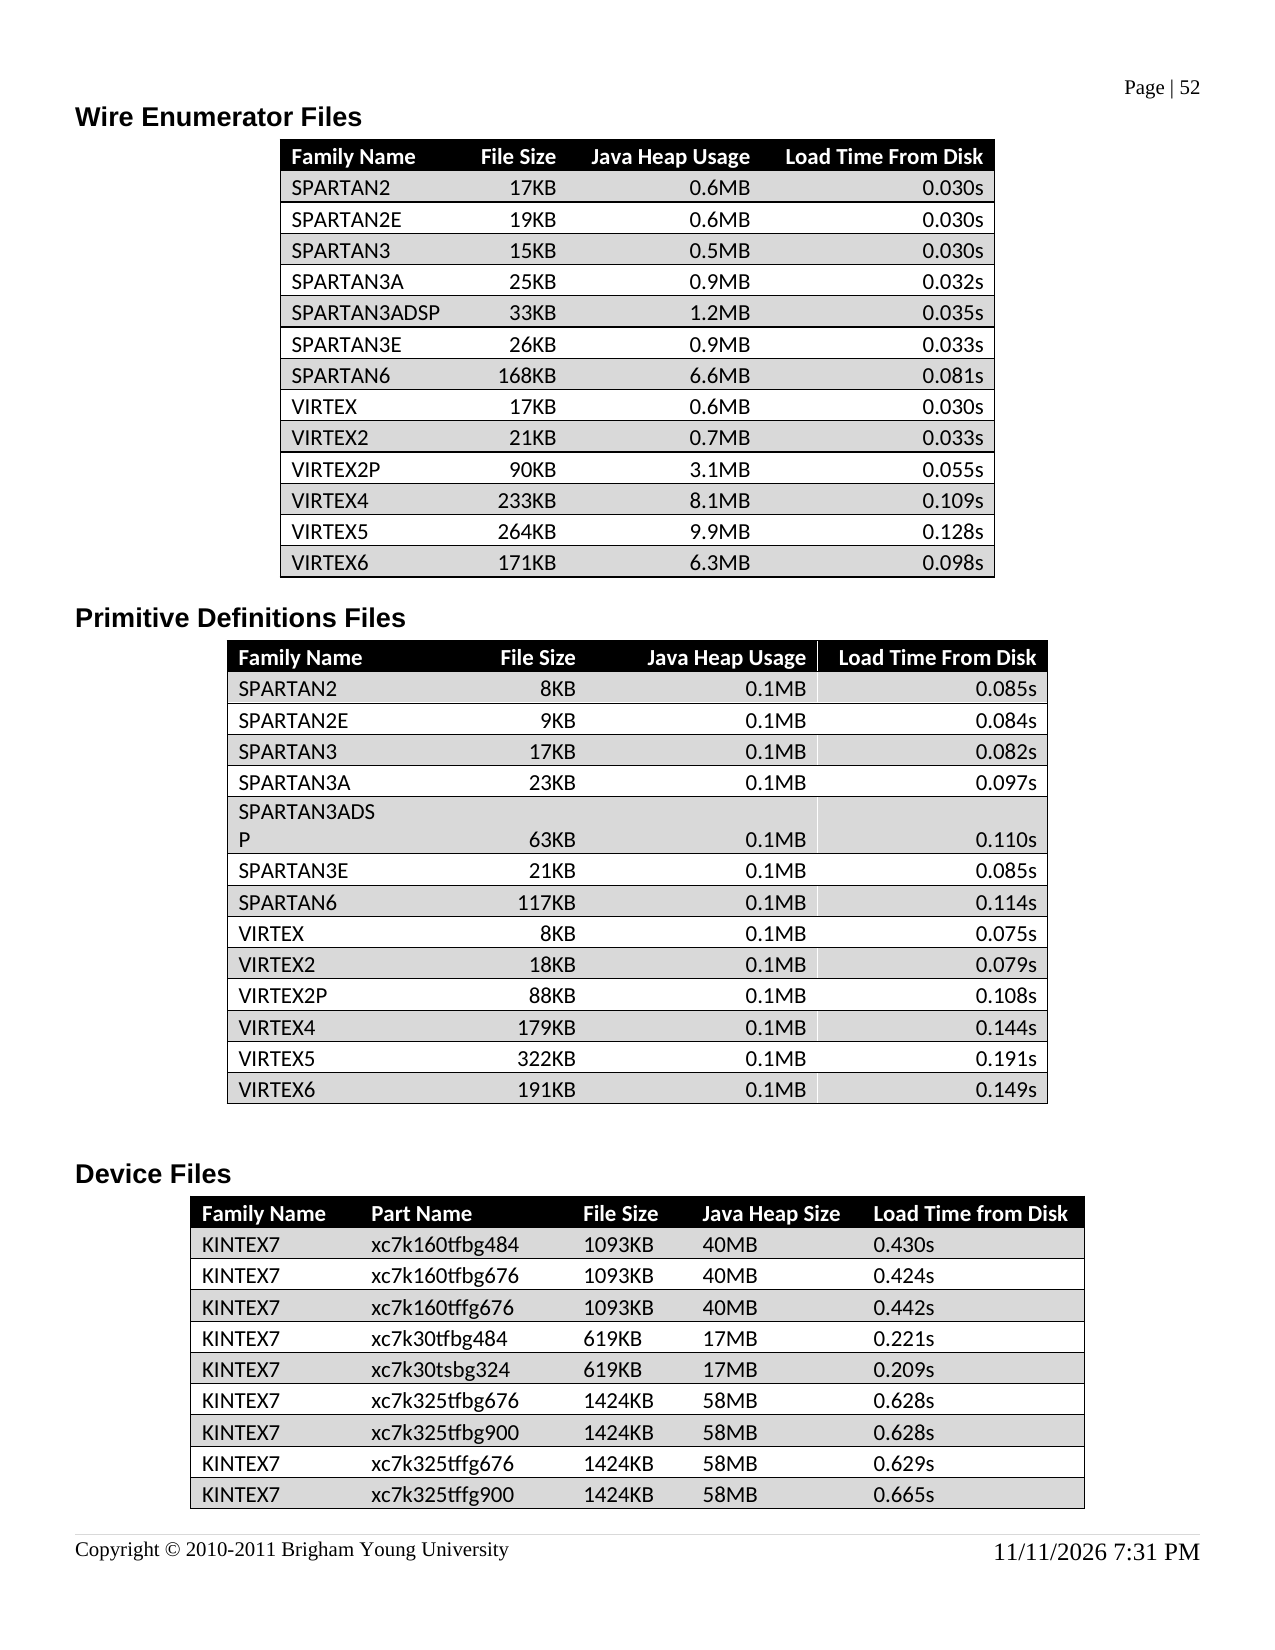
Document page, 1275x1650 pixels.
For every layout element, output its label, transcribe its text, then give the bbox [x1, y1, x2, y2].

table_cell 0.114s [818, 886, 1047, 916]
table_cell 0.424s [862, 1259, 1084, 1289]
table_cell 0.191s [818, 1042, 1047, 1072]
table_cell 0.665s [862, 1478, 1084, 1508]
table_cell 33KB [453, 296, 568, 326]
table_cell 26KB [453, 328, 568, 358]
table_header Load Time From Disk [818, 641, 1047, 671]
table_cell 8KB [396, 917, 587, 947]
table_cell KINTEX7 [191, 1322, 360, 1352]
table_cell 19KB [453, 203, 568, 233]
table_cell 1424KB [572, 1478, 691, 1508]
table_cell 0.6MB [568, 390, 761, 420]
table_cell 0.6MB [568, 171, 761, 201]
table_cell 1093KB [572, 1228, 691, 1258]
table_cell SPARTAN2E [281, 203, 453, 233]
table_cell VIRTEX5 [281, 515, 453, 545]
table_cell 0.030s [761, 203, 994, 233]
table_cell 58MB [691, 1384, 862, 1414]
table_cell SPARTAN6 [228, 886, 396, 916]
table_header Java Heap Usage [587, 641, 817, 671]
table_cell KINTEX7 [191, 1290, 360, 1321]
table_cell SPARTAN3E [228, 854, 396, 884]
table_cell SPARTAN2E [228, 704, 396, 734]
table_cell 0.082s [818, 735, 1047, 765]
table_cell 0.079s [818, 948, 1047, 978]
table_cell VIRTEX2P [281, 453, 453, 483]
table_cell 1424KB [572, 1447, 691, 1477]
table_cell KINTEX7 [191, 1259, 360, 1289]
table_cell 15KB [453, 234, 568, 264]
table_cell KINTEX7 [191, 1478, 360, 1508]
subtitle Device Files [75, 1158, 1200, 1189]
table_cell 0.085s [818, 854, 1047, 884]
table_cell 0.1MB [587, 854, 817, 884]
table_cell 0.144s [818, 1011, 1047, 1041]
table_header File Size [396, 641, 587, 671]
table_cell 88KB [396, 979, 587, 1009]
table_cell 0.442s [862, 1290, 1084, 1321]
table_cell 0.6MB [568, 203, 761, 233]
table_cell 90KB [453, 453, 568, 483]
table_cell 1093KB [572, 1290, 691, 1321]
table_cell 17KB [396, 735, 587, 765]
table_cell KINTEX7 [191, 1415, 360, 1446]
table_cell 168KB [453, 359, 568, 389]
table_cell 0.030s [761, 234, 994, 264]
table_cell 6.6MB [568, 359, 761, 389]
table_cell SPARTAN3E [281, 328, 453, 358]
table_cell 3.1MB [568, 453, 761, 483]
table_cell 58MB [691, 1415, 862, 1446]
table_cell 40MB [691, 1290, 862, 1321]
table_cell 40MB [691, 1259, 862, 1289]
table_cell 0.1MB [587, 1073, 817, 1103]
table_cell 0.032s [761, 265, 994, 295]
table_cell 0.033s [761, 421, 994, 451]
table_cell 0.1MB [587, 735, 817, 765]
table_cell 1424KB [572, 1384, 691, 1414]
table_cell 191KB [396, 1073, 587, 1103]
table_cell 8.1MB [568, 484, 761, 514]
table_cell 179KB [396, 1011, 587, 1041]
table_cell 264KB [453, 515, 568, 545]
table_cell 0.030s [761, 390, 994, 420]
table_cell KINTEX7 [191, 1228, 360, 1258]
table_cell 0.098s [761, 546, 994, 576]
table_cell 0.430s [862, 1228, 1084, 1258]
table_cell 0.9MB [568, 328, 761, 358]
table_cell 0.055s [761, 453, 994, 483]
table_cell 40MB [691, 1228, 862, 1258]
table_cell KINTEX7 [191, 1353, 360, 1383]
table_cell 17MB [691, 1353, 862, 1383]
table_cell 0.035s [761, 296, 994, 326]
table_cell 21KB [453, 421, 568, 451]
table_cell 0.108s [818, 979, 1047, 1009]
table_cell 0.1MB [587, 948, 817, 978]
table_header Java Heap Size [691, 1197, 862, 1227]
table_cell VIRTEX [281, 390, 453, 420]
table_cell 117KB [396, 886, 587, 916]
table_cell 25KB [453, 265, 568, 295]
table_cell 0.097s [818, 766, 1047, 796]
table_cell 0.7MB [568, 421, 761, 451]
table_header Family Name [228, 641, 396, 671]
table_cell SPARTAN6 [281, 359, 453, 389]
table_cell VIRTEX4 [228, 1011, 396, 1041]
table_cell 0.085s [818, 672, 1047, 702]
table_cell 0.1MB [587, 704, 817, 734]
table_cell 0.128s [761, 515, 994, 545]
table_cell 17MB [691, 1322, 862, 1352]
table_cell 9.9MB [568, 515, 761, 545]
table_cell 63KB [396, 797, 587, 853]
table_cell xc7k325tffg676 [360, 1447, 572, 1477]
table_header Family Name [191, 1197, 360, 1227]
table_cell 6.3MB [568, 546, 761, 576]
table_cell 0.629s [862, 1447, 1084, 1477]
table_cell SPARTAN2 [281, 171, 453, 201]
table_header Java Heap Usage [568, 140, 761, 170]
table_cell 17KB [453, 390, 568, 420]
table_cell 0.109s [761, 484, 994, 514]
table_cell SPARTAN3ADSP [281, 296, 453, 326]
table_cell 0.030s [761, 171, 994, 201]
table_cell VIRTEX6 [281, 546, 453, 576]
table_cell VIRTEX2 [281, 421, 453, 451]
table_cell 8KB [396, 672, 587, 702]
table_cell 0.1MB [587, 917, 817, 947]
table_cell SPARTAN3 [281, 234, 453, 264]
table_cell SPARTAN3A [281, 265, 453, 295]
table_cell SPARTAN3A [228, 766, 396, 796]
table_cell SPARTAN3 [228, 735, 396, 765]
table_header File Size [572, 1197, 691, 1227]
table_cell xc7k325tfbg676 [360, 1384, 572, 1414]
table_header Part Name [360, 1197, 572, 1227]
table_cell 0.081s [761, 359, 994, 389]
table_cell 171KB [453, 546, 568, 576]
subtitle Wire Enumerator Files [75, 101, 1200, 133]
table_cell 0.1MB [587, 797, 817, 853]
table_cell 0.1MB [587, 672, 817, 702]
table_cell 1093KB [572, 1259, 691, 1289]
table_cell 0.1MB [587, 979, 817, 1009]
table_header Load Time From Disk [761, 140, 994, 170]
table_cell VIRTEX5 [228, 1042, 396, 1072]
table_cell xc7k325tfbg900 [360, 1415, 572, 1446]
table_cell 0.221s [862, 1322, 1084, 1352]
table_cell 0.149s [818, 1073, 1047, 1103]
table_cell 0.628s [862, 1415, 1084, 1446]
table_cell xc7k30tsbg324 [360, 1353, 572, 1383]
table_cell 0.033s [761, 328, 994, 358]
table_cell 58MB [691, 1478, 862, 1508]
table_cell SPARTAN3ADSP [228, 797, 396, 853]
table_cell 21KB [396, 854, 587, 884]
table_header Load Time from Disk [862, 1197, 1084, 1227]
table_cell 1424KB [572, 1415, 691, 1446]
table_cell VIRTEX2 [228, 948, 396, 978]
table_header File Size [453, 140, 568, 170]
table_cell 0.628s [862, 1384, 1084, 1414]
table_cell 619KB [572, 1322, 691, 1352]
table_cell 0.9MB [568, 265, 761, 295]
table_cell 0.1MB [587, 886, 817, 916]
table_cell 0.075s [818, 917, 1047, 947]
table_cell 0.1MB [587, 766, 817, 796]
subtitle Primitive Definitions Files [75, 602, 1200, 634]
table_cell 619KB [572, 1353, 691, 1383]
table_cell xc7k160tfbg484 [360, 1228, 572, 1258]
table_cell 0.1MB [587, 1042, 817, 1072]
table_cell 0.110s [818, 797, 1047, 853]
table_cell 0.209s [862, 1353, 1084, 1383]
table_cell 0.5MB [568, 234, 761, 264]
table_cell VIRTEX [228, 917, 396, 947]
table_cell 322KB [396, 1042, 587, 1072]
table_cell 0.1MB [587, 1011, 817, 1041]
table_cell 9KB [396, 704, 587, 734]
table_header Family Name [281, 140, 453, 170]
table_cell 23KB [396, 766, 587, 796]
table_cell 18KB [396, 948, 587, 978]
table_cell VIRTEX6 [228, 1073, 396, 1103]
table_cell 58MB [691, 1447, 862, 1477]
table_cell 0.084s [818, 704, 1047, 734]
table_cell VIRTEX4 [281, 484, 453, 514]
table_cell 17KB [453, 171, 568, 201]
table_cell xc7k160tffg676 [360, 1290, 572, 1321]
table_cell SPARTAN2 [228, 672, 396, 702]
table_cell VIRTEX2P [228, 979, 396, 1009]
table_cell xc7k30tfbg484 [360, 1322, 572, 1352]
table_cell xc7k325tffg900 [360, 1478, 572, 1508]
table_cell 233KB [453, 484, 568, 514]
table_cell KINTEX7 [191, 1384, 360, 1414]
table_cell 1.2MB [568, 296, 761, 326]
table_cell KINTEX7 [191, 1447, 360, 1477]
table_cell xc7k160tfbg676 [360, 1259, 572, 1289]
